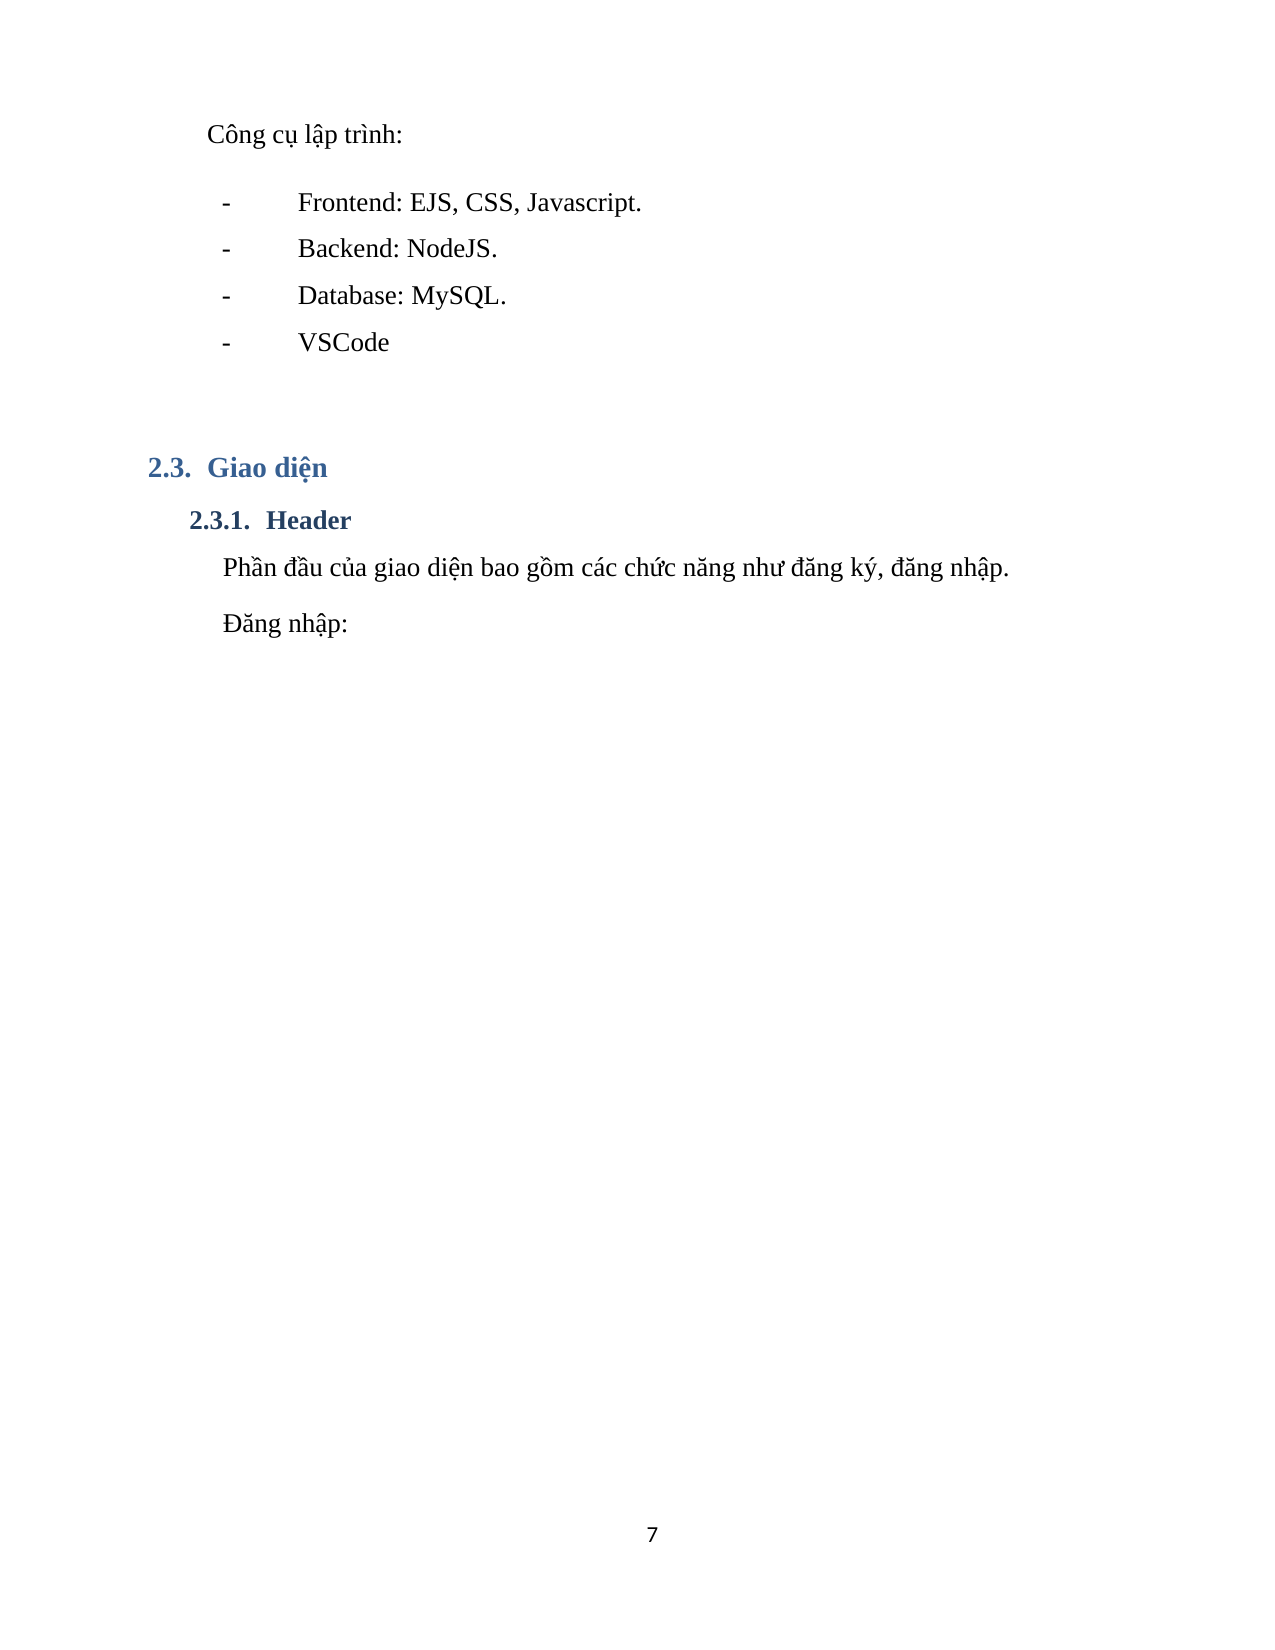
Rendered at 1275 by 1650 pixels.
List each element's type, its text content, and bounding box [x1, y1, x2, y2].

list Backend: NodeJS. [222, 232, 1157, 263]
text Công cụ lập trình: [207, 118, 1157, 149]
list Database: MySQL. [222, 279, 1157, 310]
subtitle Giao diện [148, 450, 1157, 483]
text Phần đầu của giao diện bao gồm các chức năng như đăng ký, đăng nhập. [223, 551, 1157, 582]
subtitle Header [189, 504, 1157, 535]
list Frontend: EJS, CSS, Javascript. [222, 186, 1157, 217]
list Đăng nhập: [223, 607, 1157, 638]
list VSCode [222, 326, 1157, 357]
